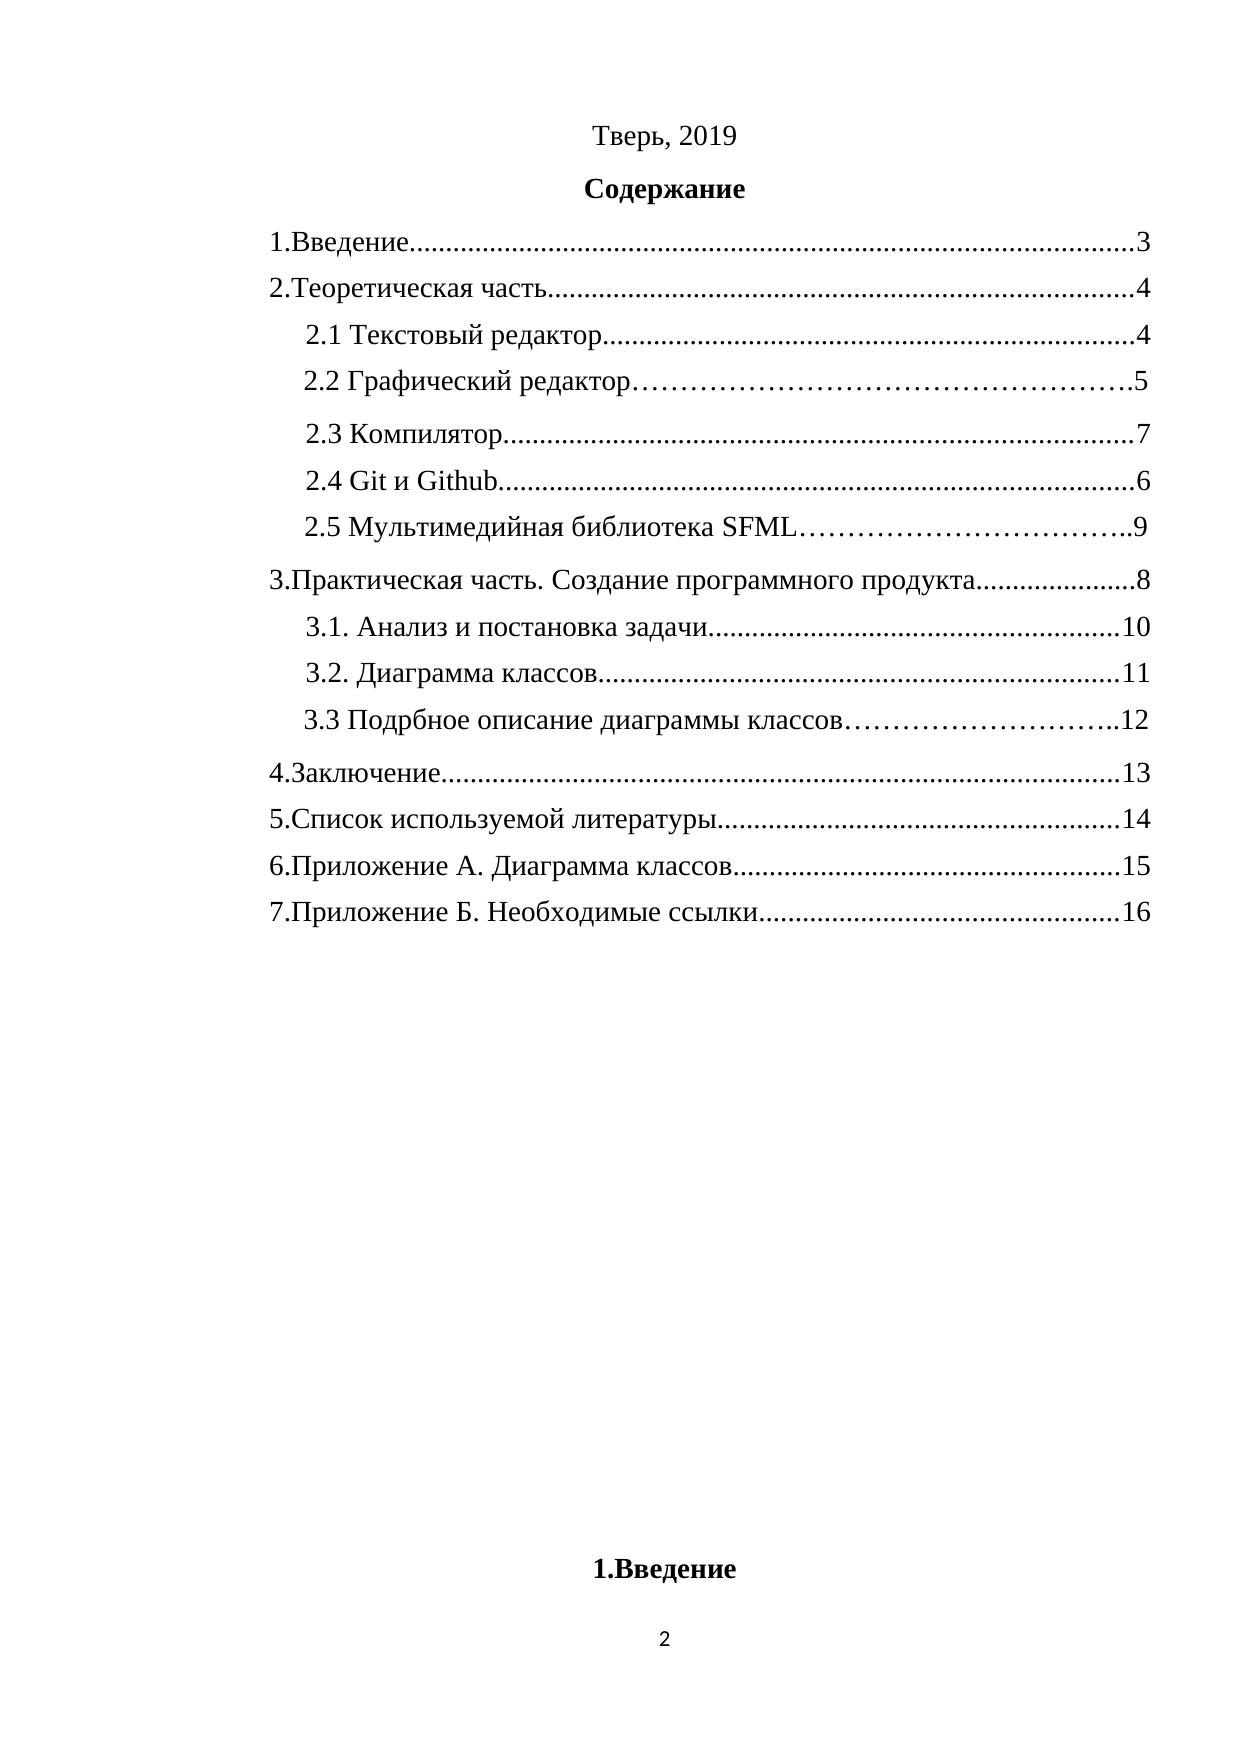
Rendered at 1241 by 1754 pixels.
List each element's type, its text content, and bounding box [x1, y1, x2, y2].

text 3.Практическая часть. Создание программного продукта 8 [223, 562, 1152, 596]
text 2.3 Компилятор 7 [223, 416, 1152, 450]
text 3.3 Подрбное описание диаграммы классов………………………..12 [177, 702, 1152, 735]
text 6.Приложение А. Диаграмма классов 15 [223, 848, 1152, 881]
text 1.Введение [177, 1551, 1152, 1584]
text 5.Список используемой литературы 14 [223, 801, 1152, 835]
text 3.2. Диаграмма классов 11 [223, 655, 1152, 689]
text 2.Теоретическая часть 4 [223, 270, 1152, 304]
text 2.2 Графический редактор…………………………………………….5 [177, 363, 1152, 397]
text 3.1. Анализ и постановка задачи 10 [223, 609, 1152, 642]
text Тверь, 2019 [177, 118, 1152, 152]
text 2.1 Текстовый редактор 4 [223, 317, 1152, 350]
text Содержание [177, 171, 1152, 204]
text 7.Приложение Б. Необходимые ссылки 16 [223, 894, 1152, 928]
text 2.5 Мультимедийная библиотека SFML……………………………..9 [177, 509, 1152, 543]
text 2.4 Git и Github 6 [223, 463, 1152, 496]
text 1.Введение 3 [223, 224, 1152, 257]
text 4.Заключение 13 [223, 755, 1152, 788]
